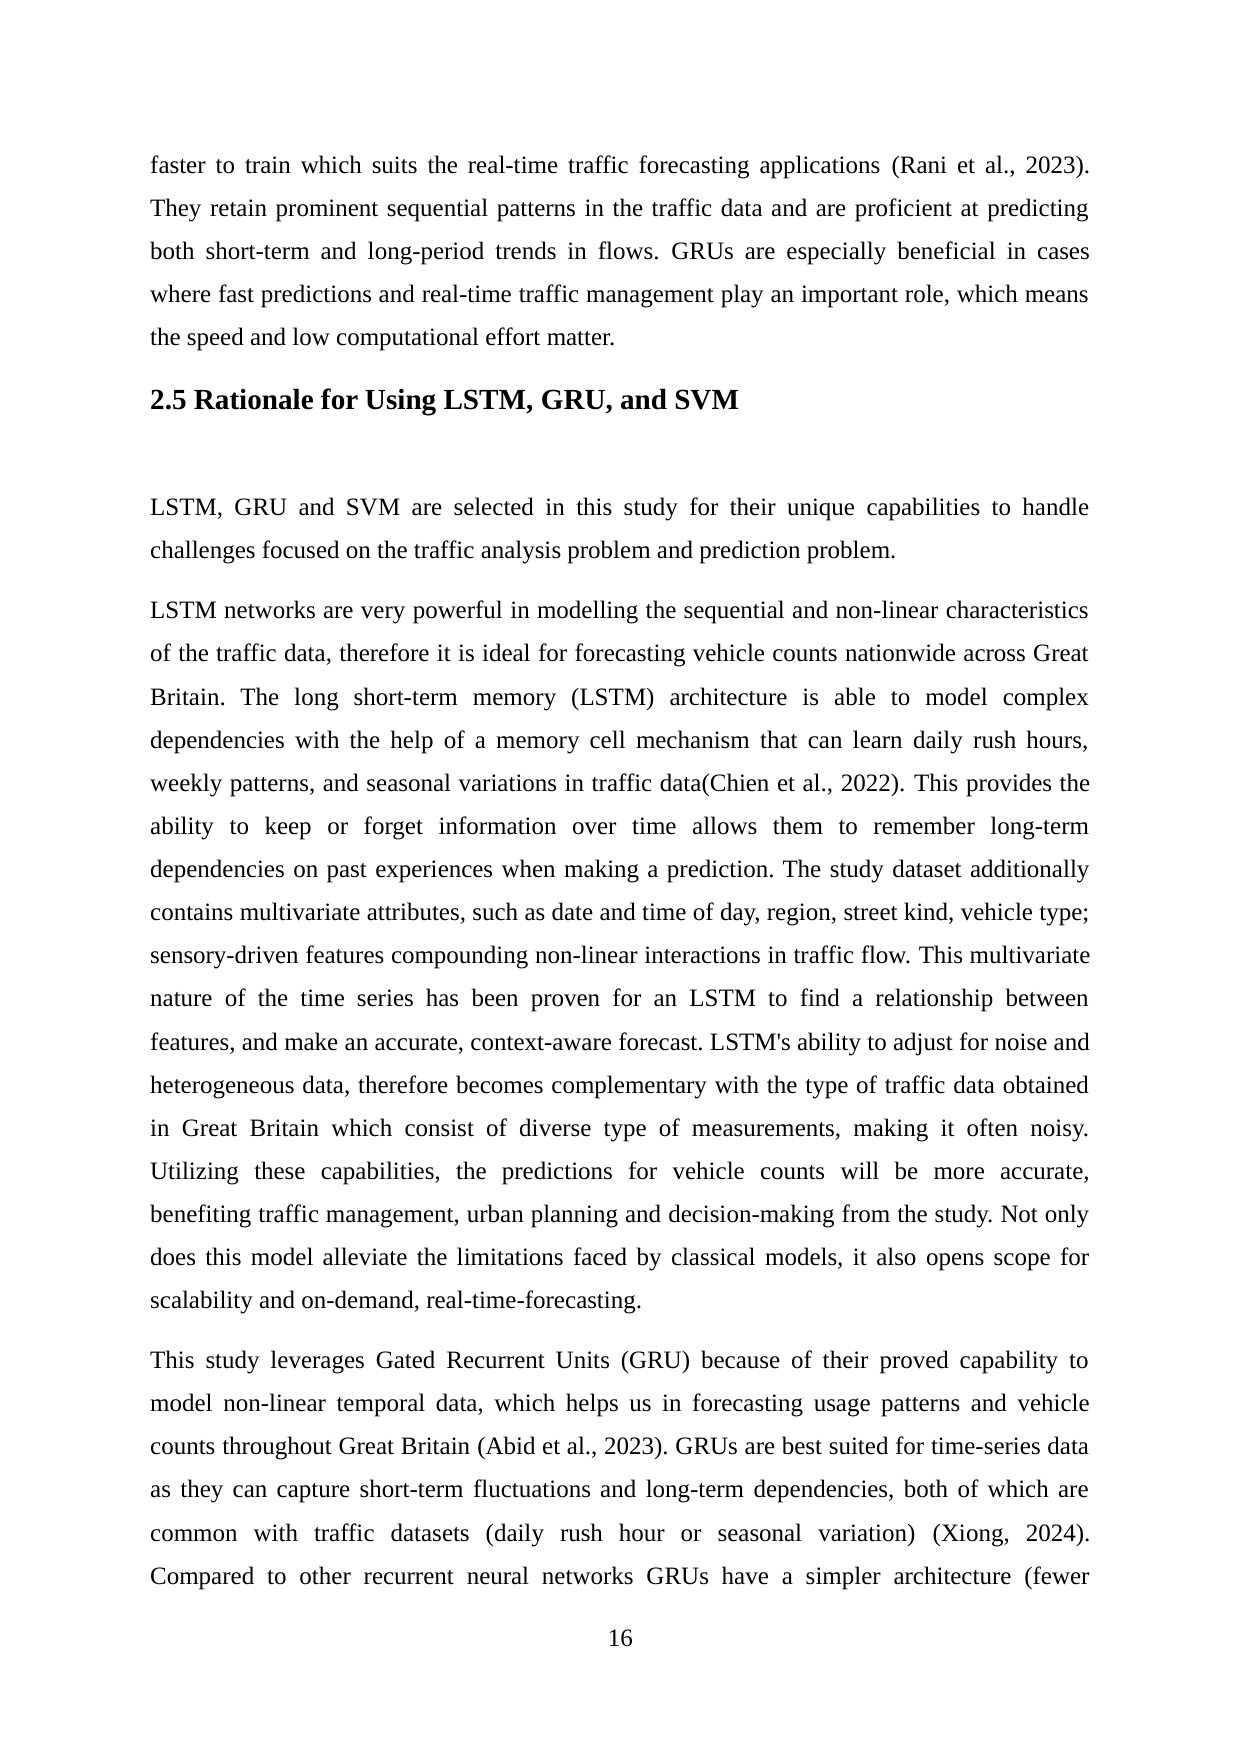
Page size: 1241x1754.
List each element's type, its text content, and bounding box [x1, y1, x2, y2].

text LSTM networks are very powerful in modelling the sequential and non-linear characteristics of the traffic data, therefore it is ideal for forecasting vehicle counts nationwide across Great Britain. The long short-term memory (LSTM) architecture is able to model complex dependencies with the help of a memory cell mechanism that can learn daily rush hours, weekly patterns, and seasonal variations in traffic data(Chien et al., 2022). This provides the ability to keep or forget information over time allows them to remember long-term dependencies on past experiences when making a prediction. The study dataset additionally contains multivariate attributes, such as date and time of day, region, street kind, vehicle type; sensory-driven features compounding non-linear interactions in traffic flow. This multivariate nature of the time series has been proven for an LSTM to find a relationship between features, and make an accurate, context-aware forecast. LSTM's ability to adjust for noise and heterogeneous data, therefore becomes complementary with the type of traffic data obtained in Great Britain which consist of diverse type of measurements, making it often noisy. Utilizing these capabilities, the predictions for vehicle counts will be more accurate, benefiting traffic management, urban planning and decision-making from the study. Not only does this model alleviate the limitations faced by classical models, it also opens scope for scalability and on-demand, real-time-forecasting. [150, 595, 1090, 1314]
subtitle 2.5 Rationale for Using LSTM, GRU, and SVM [150, 382, 1090, 416]
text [150, 150, 1090, 351]
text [150, 1345, 1090, 1589]
text LSTM, GRU and SVM are selected in this study for their unique capabilities to handle challenges focused on the traffic analysis problem and prediction problem. [150, 492, 1090, 564]
